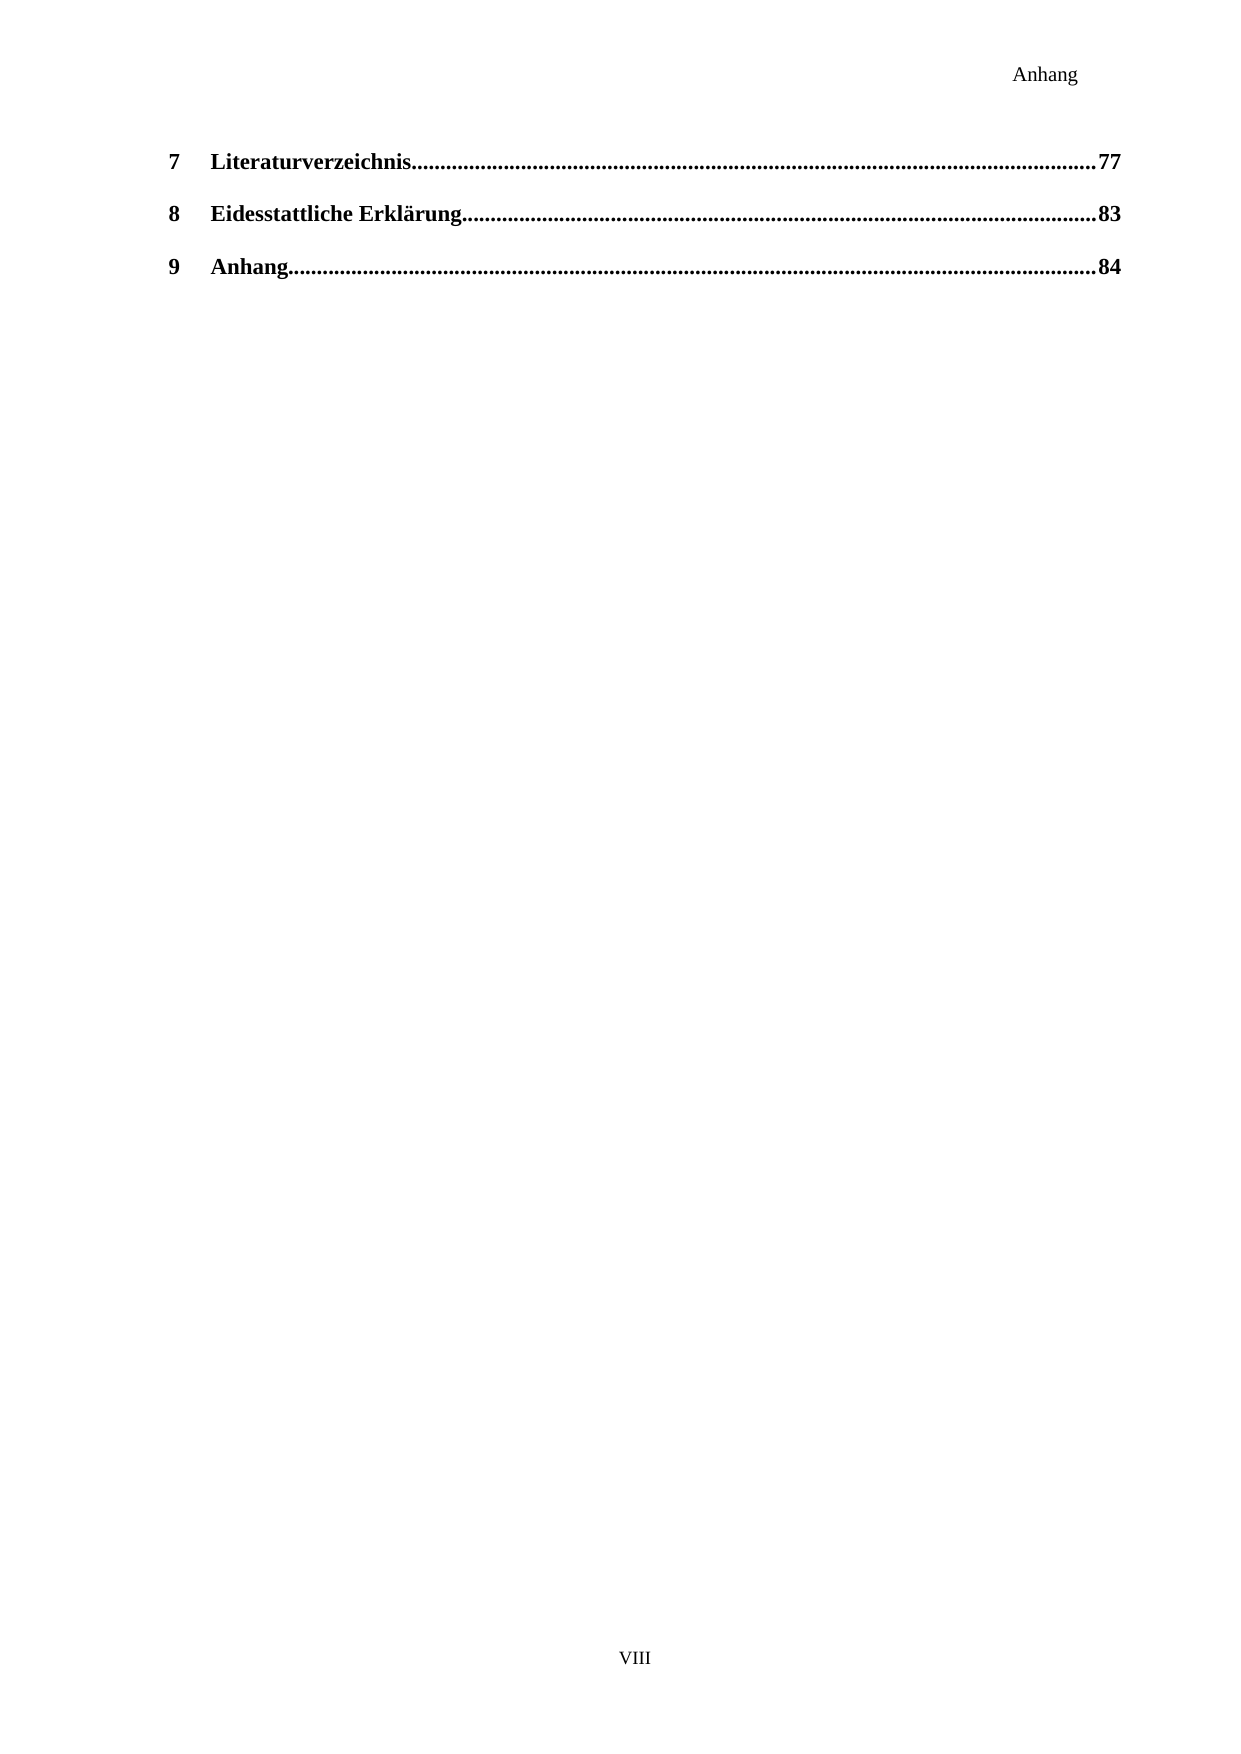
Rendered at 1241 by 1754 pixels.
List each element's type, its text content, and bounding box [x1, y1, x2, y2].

text 7 Literaturverzeichnis 77 [168, 148, 1122, 174]
text 9 Anhang 84 [168, 253, 1122, 280]
text 8 Eidesstattliche Erklärung 83 [168, 201, 1122, 227]
